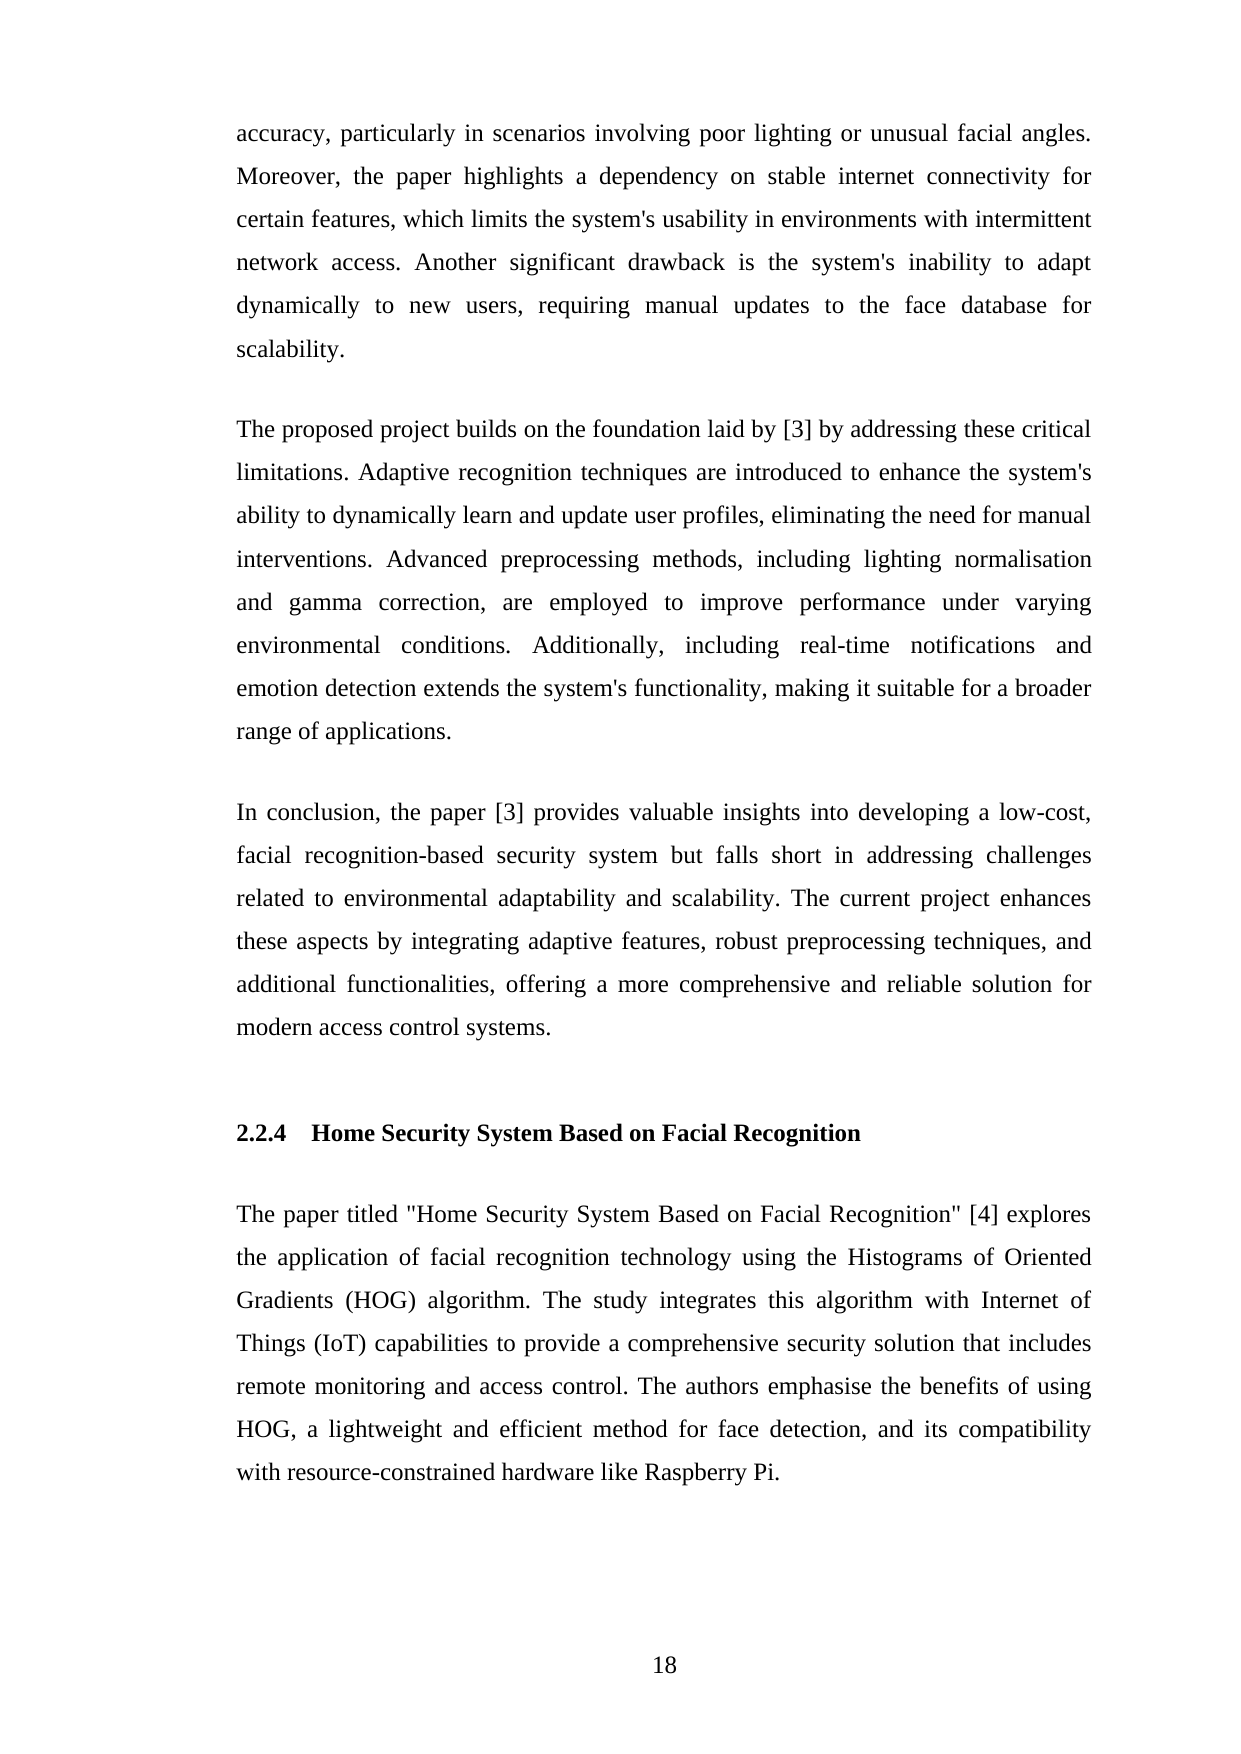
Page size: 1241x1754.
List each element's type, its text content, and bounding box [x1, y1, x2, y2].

text In conclusion, the paper [3] provides valuable insights into developing a low-cost, facial recognition-based security system but falls short in addressing challenges related to environmental adaptability and scalability. The current project enhances these aspects by integrating adaptive features, robust preprocessing techniques, and additional functionalities, offering a more comprehensive and reliable solution for modern access control systems. [236, 797, 1092, 1041]
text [236, 118, 1092, 362]
text The paper titled "Home Security System Based on Facial Recognition" [4] explores the application of facial recognition technology using the Histograms of Oriented Gradients (HOG) algorithm. The study integrates this algorithm with Internet of Things (IoT) capabilities to provide a comprehensive security solution that includes remote monitoring and access control. The authors emphasise the benefits of using HOG, a lightweight and efficient method for face detection, and its compatibility with resource-constrained hardware like Raspberry Pi. [236, 1199, 1092, 1486]
subtitle Home Security System Based on Facial Recognition [236, 1118, 1092, 1147]
text The proposed project builds on the foundation laid by [3] by addressing these critical limitations. Adaptive recognition techniques are introduced to enhance the system's ability to dynamically learn and update user profiles, eliminating the need for manual interventions. Advanced preprocessing methods, including lighting normalisation and gamma correction, are employed to improve performance under varying environmental conditions. Additionally, including real-time notifications and emotion detection extends the system's functionality, making it suitable for a broader range of applications. [236, 414, 1092, 745]
